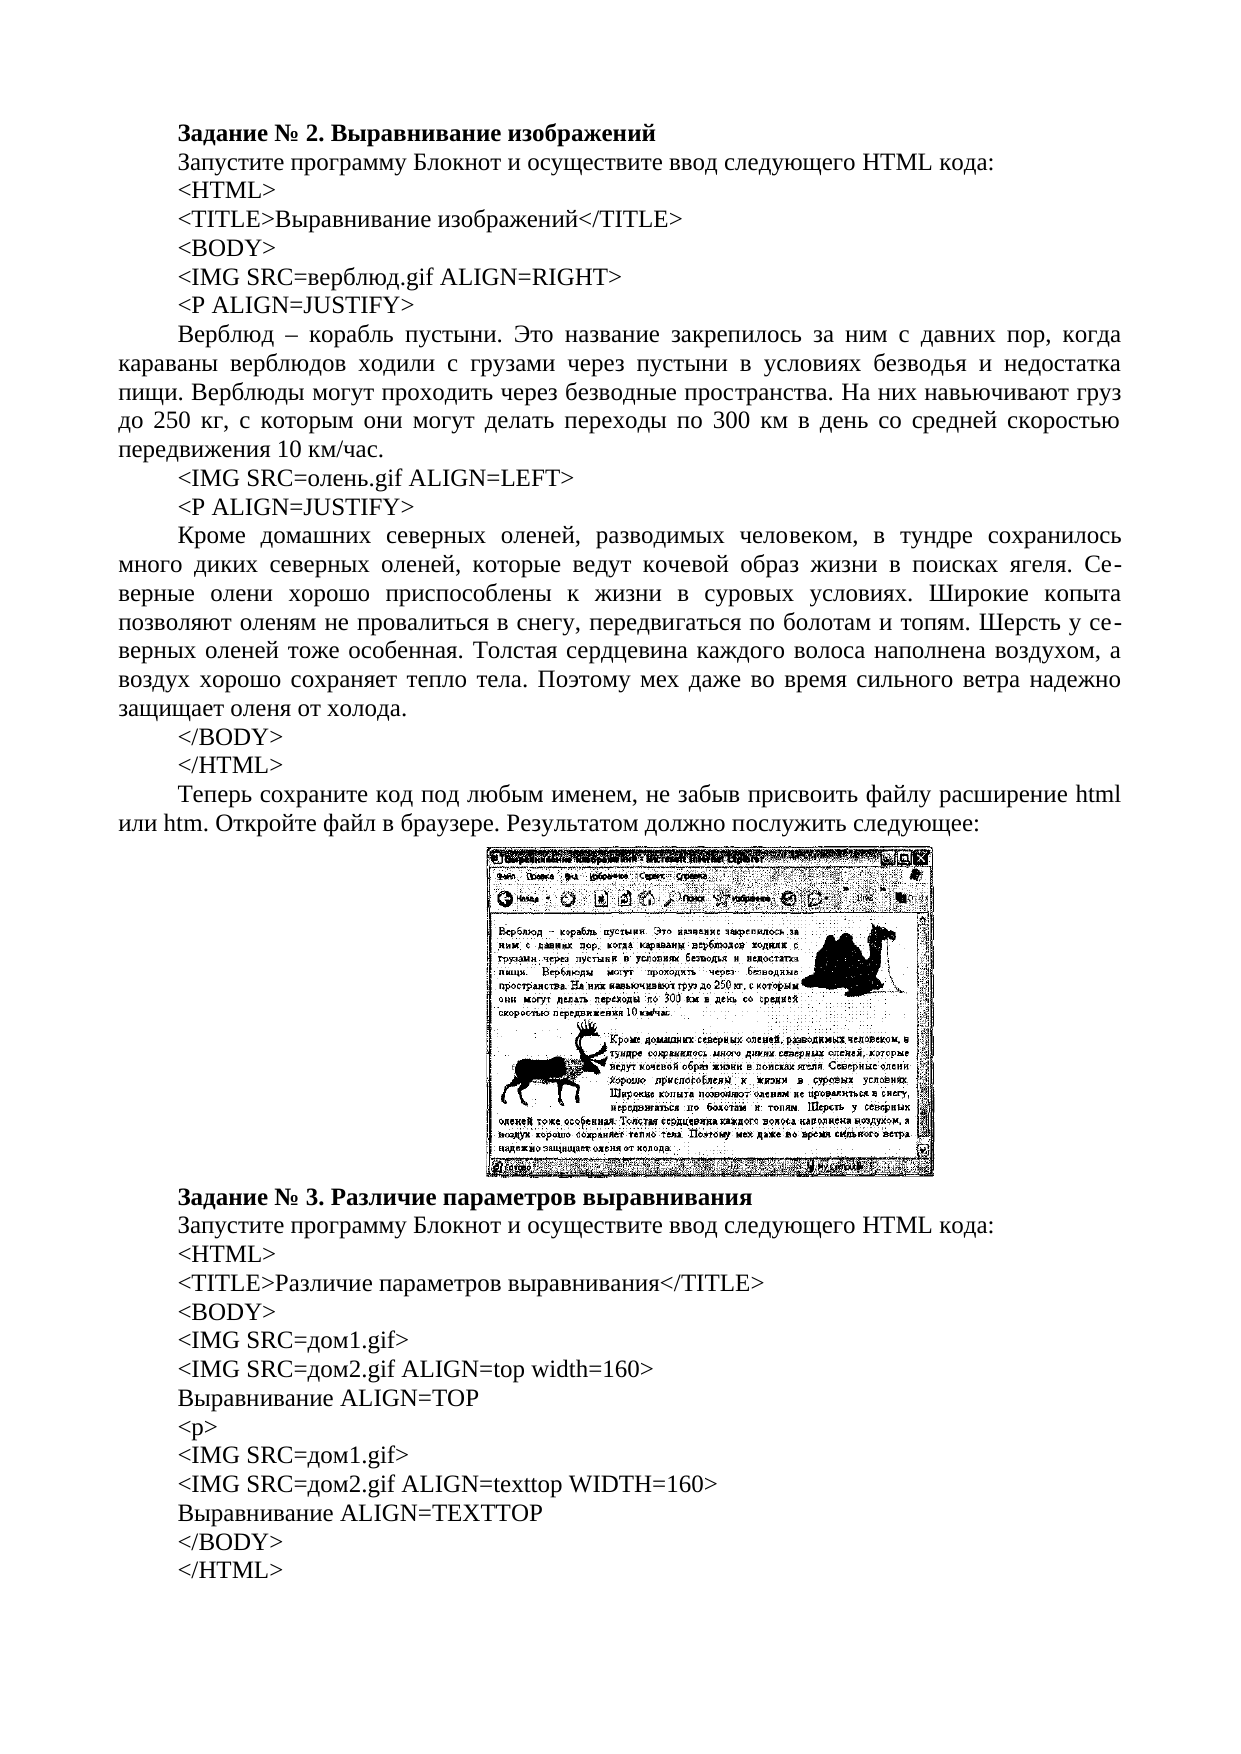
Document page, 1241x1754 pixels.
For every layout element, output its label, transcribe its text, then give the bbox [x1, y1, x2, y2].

text <BODY> [118, 233, 1122, 262]
text <IMG SRC=олень.gif ALIGN=LEFT> [118, 463, 1122, 492]
text Задание № 3. Различие параметров выравнивания [118, 1182, 1122, 1211]
text <HTML> [118, 176, 1122, 204]
text </BODY> [118, 722, 1122, 751]
text <Р ALIGN=JUSTIFY> [118, 492, 1122, 521]
text Теперь сохраните код под любым именем, не забыв присвоить файлу расширение html или htm. Откройте файл в браузере. Результатом должно послужить следующее: [118, 779, 1122, 837]
picture [486, 845, 935, 1178]
text <p> [118, 1412, 1122, 1441]
text Выравнивание ALIGN=TOP [118, 1383, 1122, 1412]
text <TITLE>Различие параметров выравнивания</TITLE> [118, 1268, 1122, 1297]
text <IMG SRC=дом1.gif> [118, 1441, 1122, 1469]
text <IMG SRC=дом1.gif> [118, 1326, 1122, 1354]
text Выравнивание ALIGN=TEXTTOP [118, 1498, 1122, 1527]
text </HTML> [118, 751, 1122, 779]
text <IMG SRC=дом2.gif ALIGN=texttop WIDTH=160> [118, 1469, 1122, 1498]
text Верблюд – корабль пустыни. Это название закрепилось за ним с давних пор, когда караваны верблюдов ходили с грузами через пустыни в условиях безводья и недостатка пищи. Верблюды могут проходить через безводные пространства. На них навьючивают груз до 250 кг, с которым они могут делать переходы по 300 км в день со средней скоростью передвижения 10 км/час. [118, 319, 1122, 463]
text </BODY> [118, 1527, 1122, 1556]
text Запустите программу Блокнот и осуществите ввод следующего HTML кода: [118, 1211, 1122, 1239]
text <IMG SRC=дом2.gif ALIGN=top width=160> [118, 1354, 1122, 1383]
text Задание № 2. Выравнивание изображений [118, 118, 1122, 147]
text <TITLE>Выравнивание изображений</TITLE> [118, 204, 1122, 233]
text <HTML> [118, 1239, 1122, 1268]
text Кроме домашних северных оленей, разводимых человеком, в тундре сохранилось много диких северных оленей, которые ведут кочевой образ жизни в поисках ягеля. Северные олени хорошо приспособлены к жизни в суровых условиях. Широкие копыта позволяют оленям не провалиться в снегу, передвигаться по болотам и топям. Шерсть у северных оленей тоже особенная. Толстая сердцевина каждого волоса наполнена воздухом, а воздух хорошо сохраняет тепло тела. Поэтому мех даже во время сильного ветра надежно защищает оленя от холода. [118, 521, 1122, 722]
text <P ALIGN=JUSTIFY> [118, 291, 1122, 319]
text <BODY> [118, 1297, 1122, 1326]
text Запустите программу Блокнот и осуществите ввод следующего HTML кода: [118, 147, 1122, 176]
text <IMG SRC=верблюд.gif ALIGN=RIGHT> [118, 262, 1122, 291]
text </HTML> [118, 1556, 1122, 1584]
